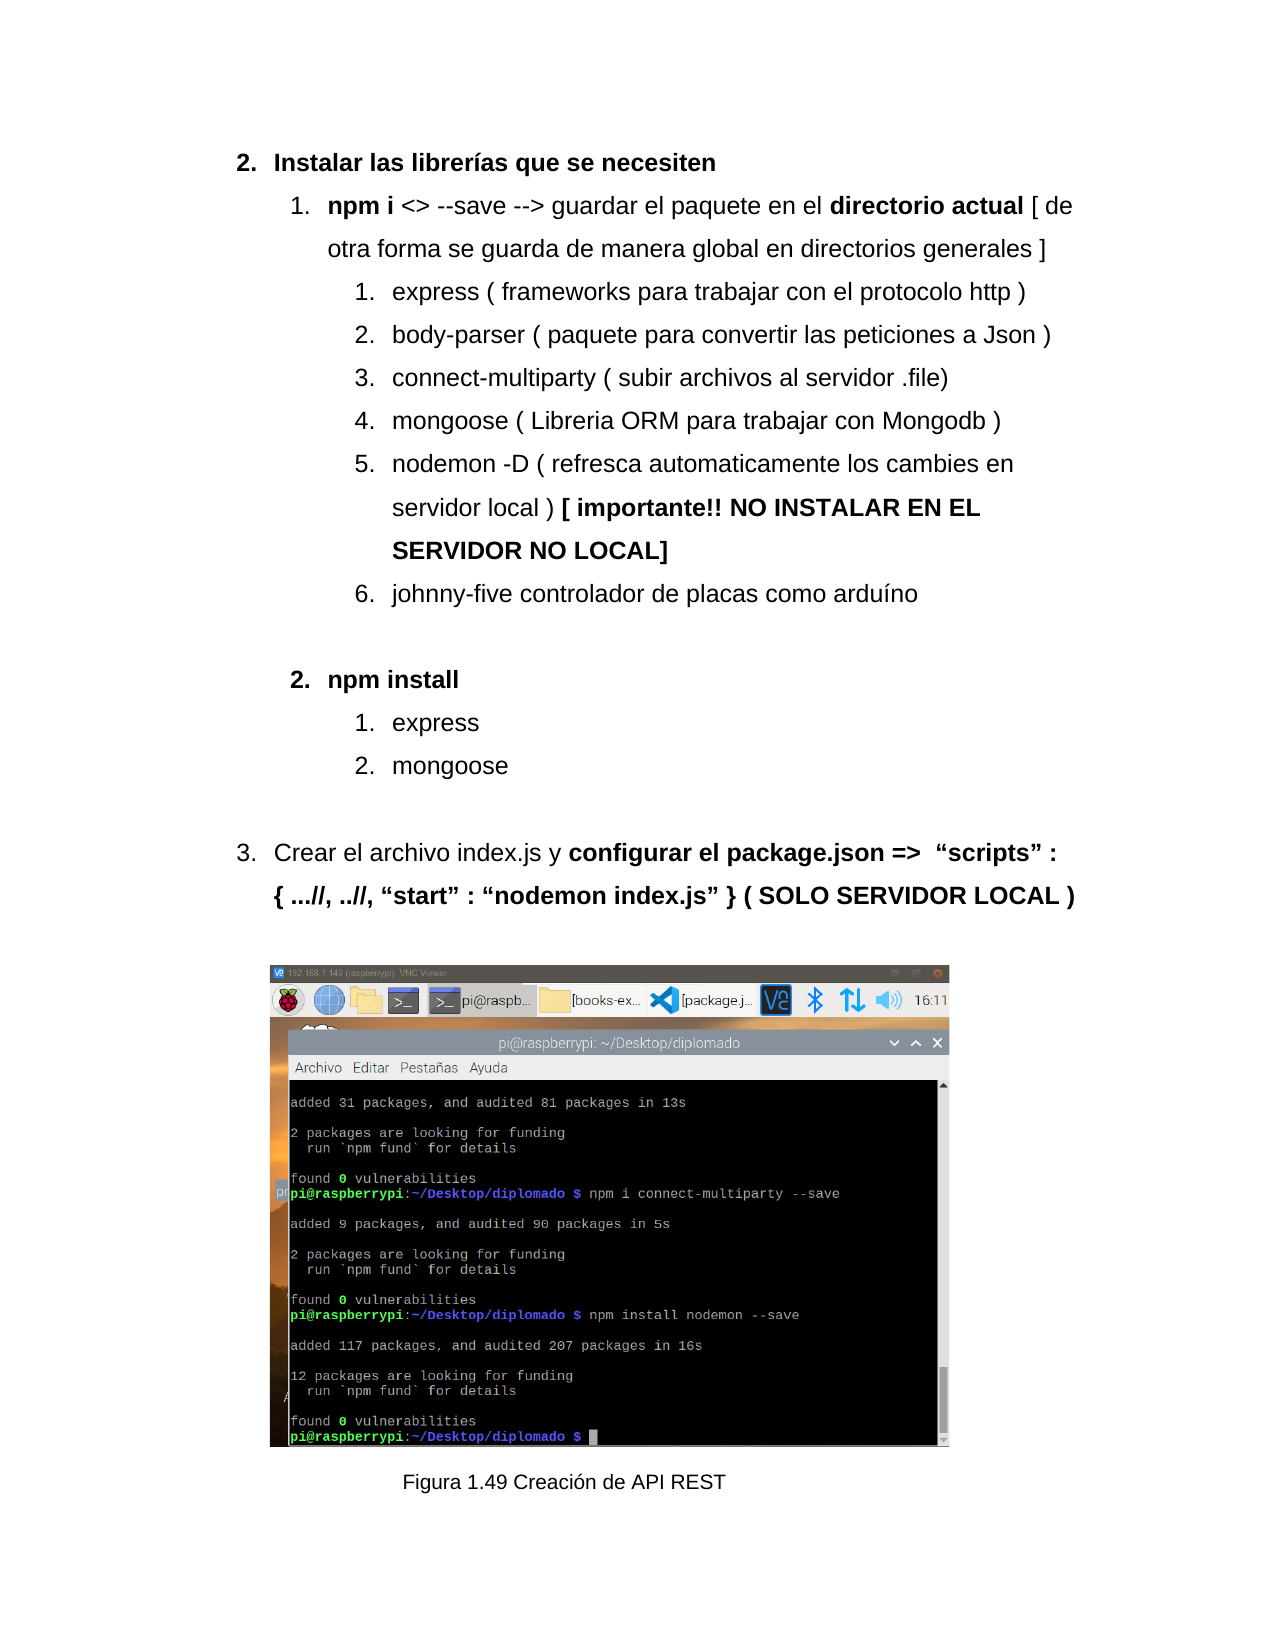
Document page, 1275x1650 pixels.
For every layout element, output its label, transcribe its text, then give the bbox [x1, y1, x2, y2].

list npm install [290, 665, 1098, 694]
list mongoose [354, 751, 1098, 780]
list connect-multiparty ( subir archivos al servidor .file) [354, 363, 1098, 392]
list nodemon -D ( refresca automaticamente los cambies en servidor local ) [ importante!! NO INSTALAR EN EL SERVIDOR NO LOCAL] [354, 449, 1098, 564]
list mongoose ( Libreria ORM para trabajar con Mongodb ) [354, 406, 1098, 435]
list Crear el archivo index.js y configurar el package.json => “scripts” : { ...//, ..//, “start” : “nodemon index.js” } ( SOLO SERVIDOR LOCAL ) [236, 838, 1098, 909]
list express ( frameworks para trabajar con el protocolo http ) [354, 277, 1098, 306]
list body-parser ( paquete para convertir las peticiones a Json ) [354, 320, 1098, 349]
list johnny-five controlador de placas como arduíno [354, 579, 1098, 608]
list npm i <> --save --> guardar el paquete en el directorio actual [ de otra forma se guarda de manera global en directorios generales ] [290, 191, 1098, 263]
picture [269, 965, 950, 1447]
list Instalar las librerías que se necesiten [236, 148, 1098, 176]
list express [354, 708, 1098, 737]
